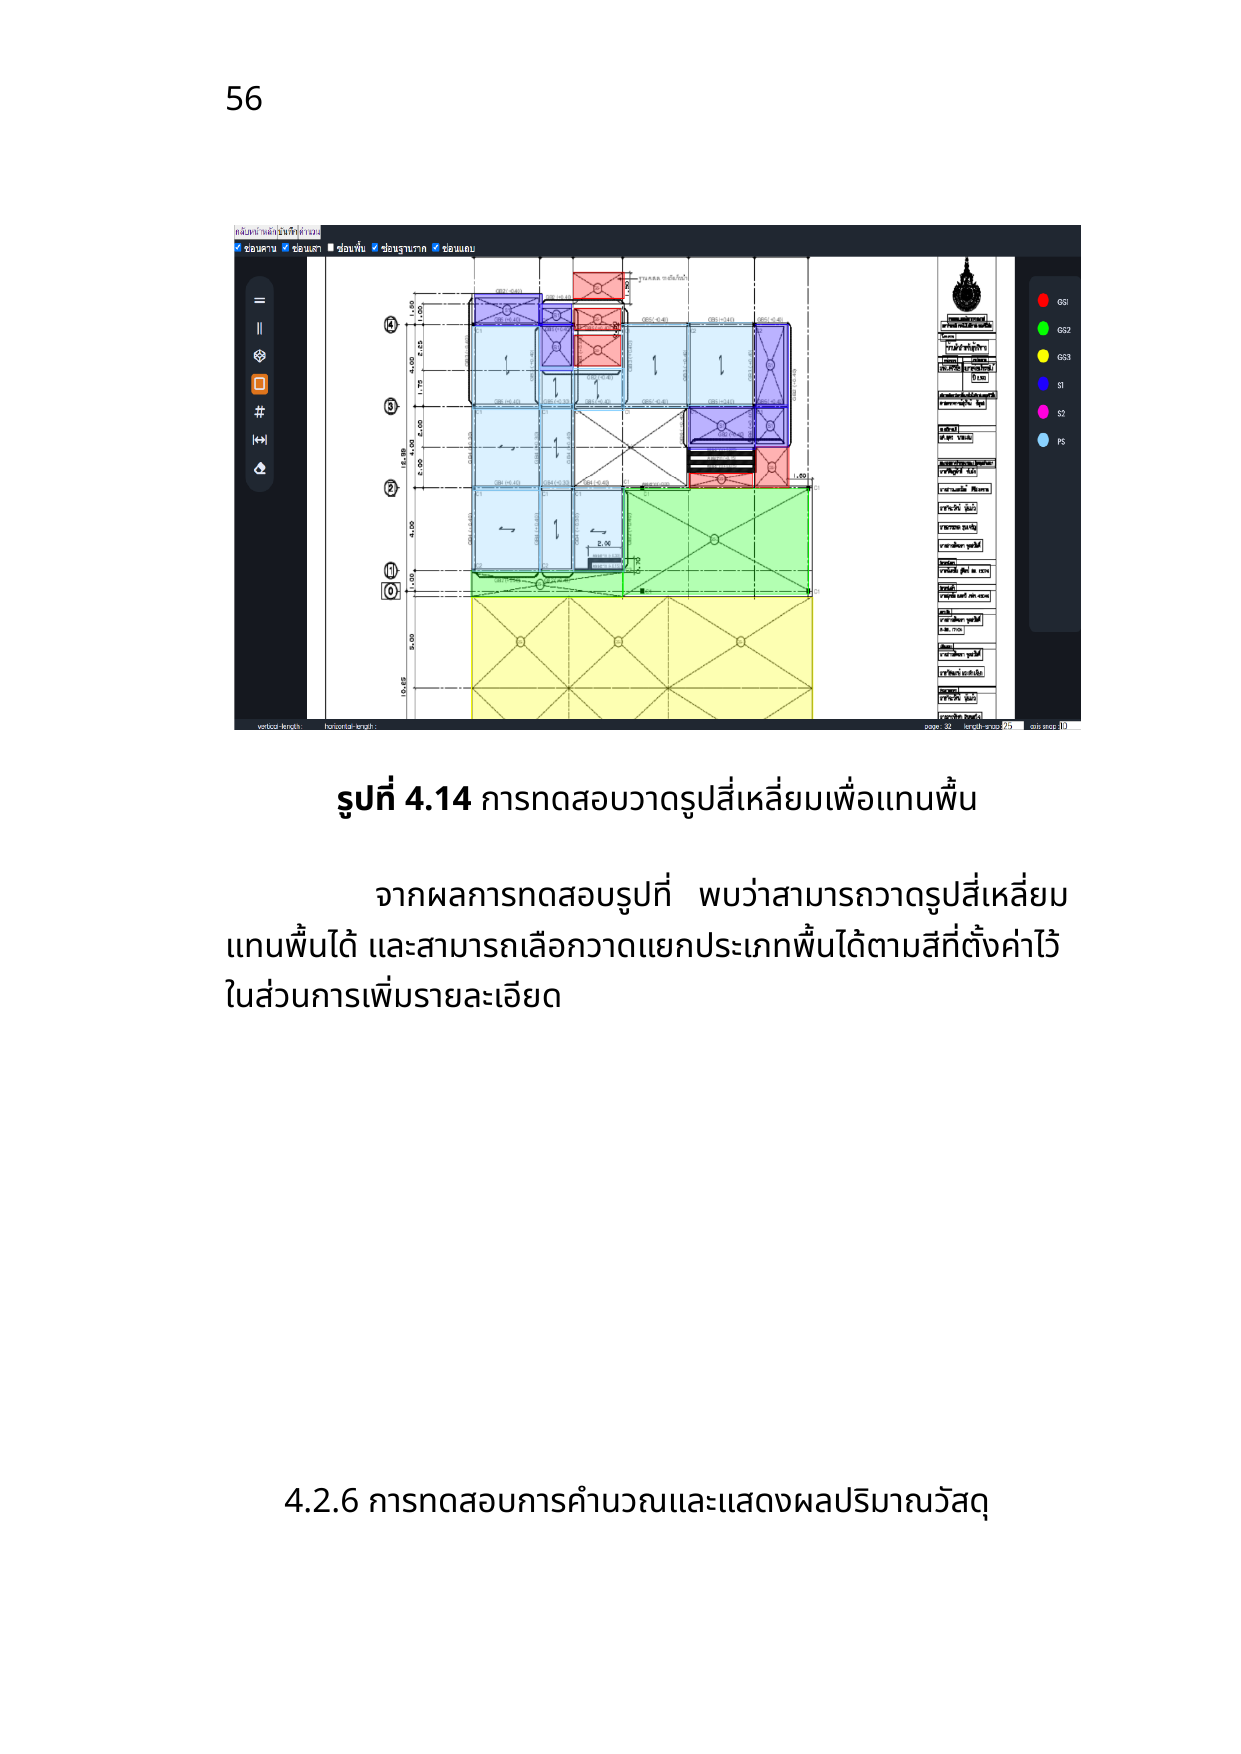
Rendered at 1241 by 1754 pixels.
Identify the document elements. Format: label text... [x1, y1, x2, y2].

picture [234, 225, 1081, 730]
text จากผลการทดสอบรูปที่ พบว่าสามารถวาดรูปสี่เหลี่ยมแทนพื้นได้ และสามารถเลือกวาดแยกประเภทพื้นได้ตามสีที่ตั้งค่าไว้ในส่วนการเพิ่มรายละเอียด [225, 871, 1090, 1022]
text รูปที่ 4.14 การทดสอบวาดรูปสี่เหลี่ยมเพื่อแทนพื้น [225, 775, 1090, 826]
subtitle 4.2.6 การทดสอบการคำนวณและแสดงผลปริมาณวัสดุ [225, 1477, 1090, 1527]
